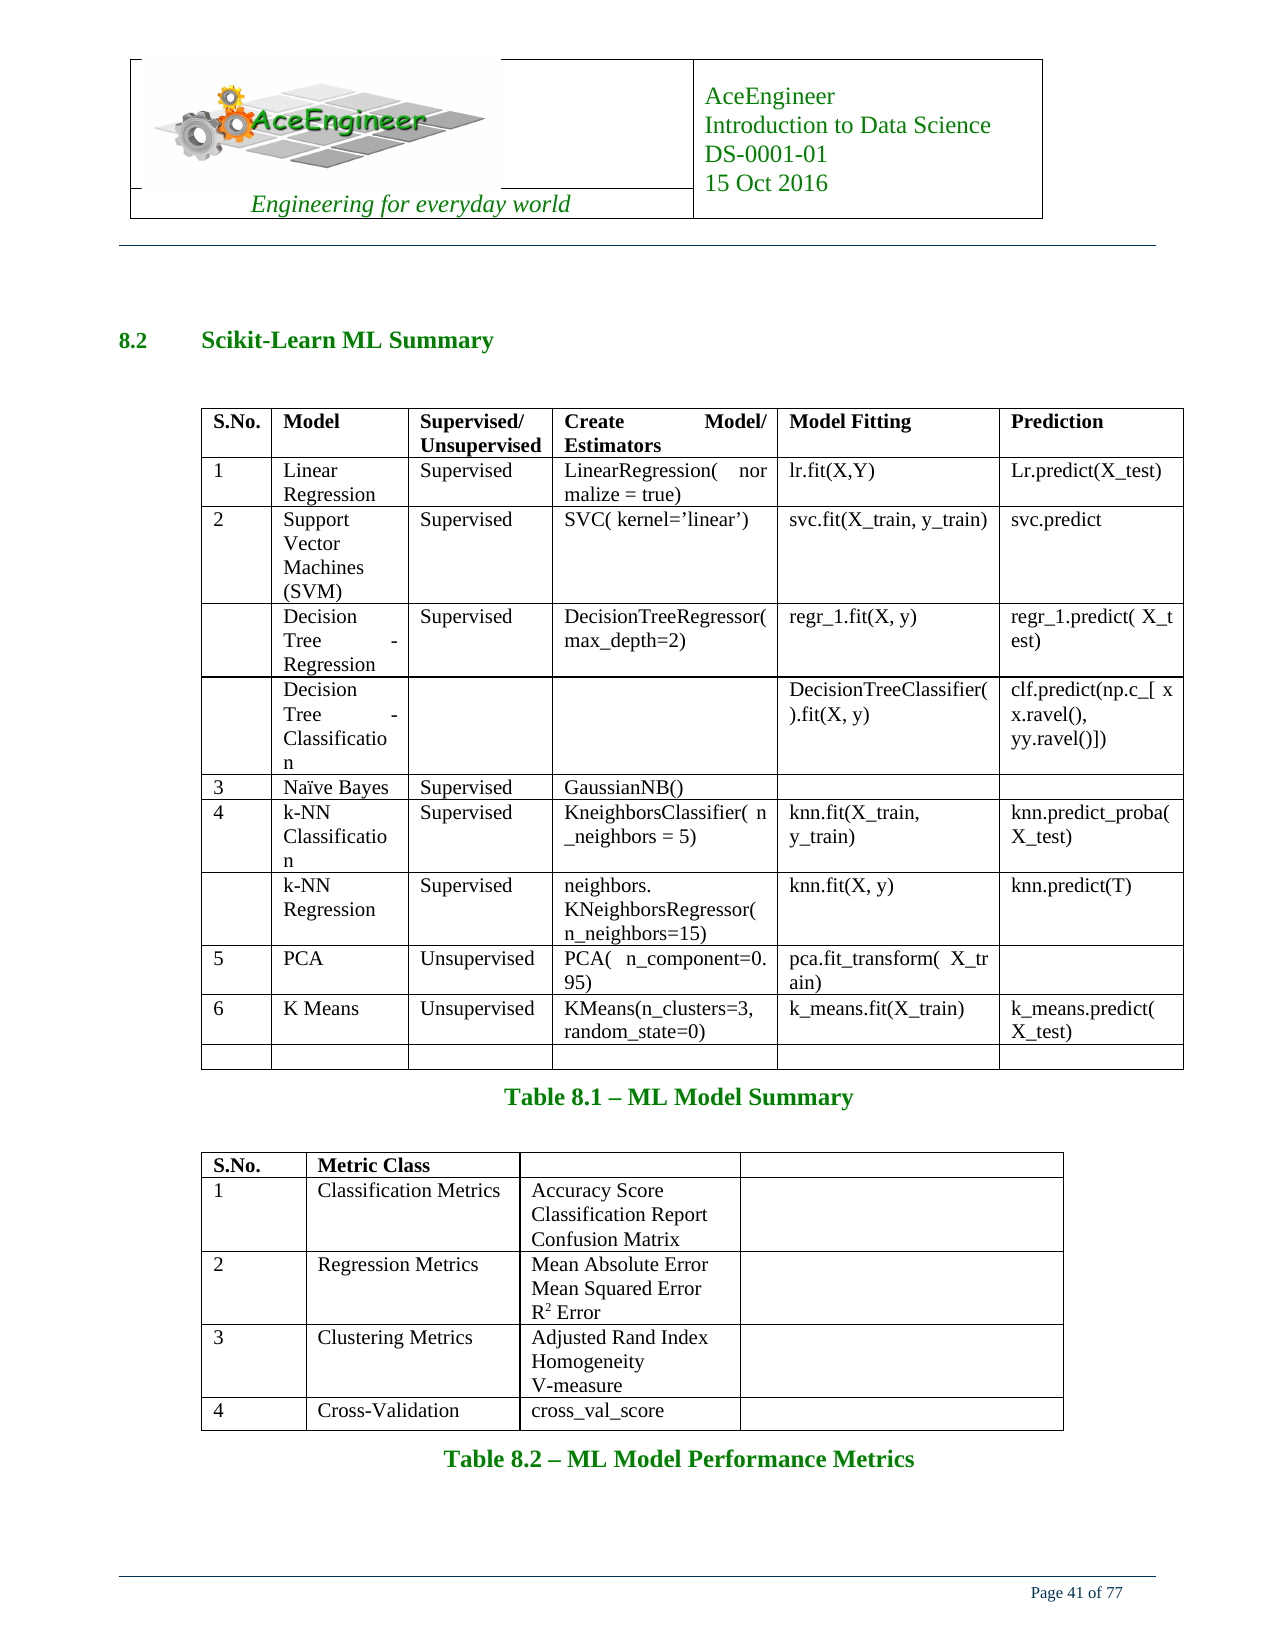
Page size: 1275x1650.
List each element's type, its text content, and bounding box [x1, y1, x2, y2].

table_cell svc.predict [1000, 507, 1183, 603]
table_cell 1 [202, 458, 271, 506]
table_header Supervised/ Unsupervised [409, 409, 552, 457]
table_cell PCA [272, 946, 408, 994]
table_cell KneighborsClassifier( n_neighbors = 5) [553, 800, 777, 872]
table_cell [202, 678, 271, 774]
table_cell [778, 775, 999, 799]
table_cell knn.predict(T) [1000, 873, 1183, 945]
table_cell Regression Metrics [307, 1252, 519, 1324]
table_cell Unsupervised [409, 995, 552, 1043]
table_header [521, 1153, 740, 1177]
table_header Model Fitting [778, 409, 999, 457]
picture [141, 59, 501, 189]
table_cell SVC( kernel=’linear’) [553, 507, 777, 603]
subtitle Scikit-Learn ML Summary [118, 325, 1156, 354]
table_cell DecisionTreeRegressor( max_depth=2) [553, 604, 777, 676]
table_cell [202, 1045, 271, 1069]
table_header [741, 1153, 1063, 1177]
table_cell Support Vector Machines (SVM) [272, 507, 408, 603]
table_header Prediction [1000, 409, 1183, 457]
table_cell [553, 678, 777, 774]
table_cell [202, 604, 271, 676]
table_cell 3 [202, 1325, 306, 1397]
table_cell [741, 1178, 1063, 1251]
table_header Model [272, 409, 408, 457]
text Table 8.1 – ML Model Summary [201, 1082, 1156, 1111]
table_cell Adjusted Rand Index Homogeneity V-measure [521, 1325, 740, 1397]
table_cell 2 [202, 1252, 306, 1324]
table_cell pca.fit_transform( X_train) [778, 946, 999, 994]
table_cell [409, 678, 552, 774]
table_cell regr_1.predict( X_test) [1000, 604, 1183, 676]
table_cell 1 [202, 1178, 306, 1251]
table_header Metric Class [307, 1153, 519, 1177]
table_cell LinearRegression( normalize = true) [553, 458, 777, 506]
table_cell [1000, 946, 1183, 994]
table_cell [741, 1398, 1063, 1430]
table_cell knn.fit(X, y) [778, 873, 999, 945]
table_cell knn.predict_proba( X_test) [1000, 800, 1183, 872]
table_cell DecisionTreeClassifier( ).fit(X, y) [778, 678, 999, 774]
table_cell [1000, 775, 1183, 799]
table_cell Accuracy Score Classification Report Confusion Matrix [521, 1178, 740, 1251]
table_cell [553, 1045, 777, 1069]
table_cell regr_1.fit(X, y) [778, 604, 999, 676]
table_cell Mean Absolute Error Mean Squared Error R2 Error [521, 1252, 740, 1324]
table_cell Cross-Validation [307, 1398, 519, 1430]
table_cell Linear Regression [272, 458, 408, 506]
table_cell Decision Tree - Classification [272, 678, 408, 774]
table_cell Supervised [409, 458, 552, 506]
table_cell [409, 1045, 552, 1069]
table_cell Supervised [409, 800, 552, 872]
table_cell knn.fit(X_train, y_train) [778, 800, 999, 872]
table_cell svc.fit(X_train, y_train) [778, 507, 999, 603]
table_cell clf.predict(np.c_[ xx.ravel(), yy.ravel()]) [1000, 678, 1183, 774]
table_cell [741, 1252, 1063, 1324]
table_cell [741, 1325, 1063, 1397]
table_cell 2 [202, 507, 271, 603]
table_cell K Means [272, 995, 408, 1043]
table_cell Clustering Metrics [307, 1325, 519, 1397]
table_cell Naïve Bayes [272, 775, 408, 799]
table_cell KMeans(n_clusters=3, random_state=0) [553, 995, 777, 1043]
table_cell k_means.fit(X_train) [778, 995, 999, 1043]
table_cell Supervised [409, 873, 552, 945]
table_cell 6 [202, 995, 271, 1043]
table_cell Supervised [409, 507, 552, 603]
table_header Create Model/ Estimators [553, 409, 777, 457]
table_cell 4 [202, 1398, 306, 1430]
table_cell Lr.predict(X_test) [1000, 458, 1183, 506]
table_cell neighbors. KNeighborsRegressor( n_neighbors=15) [553, 873, 777, 945]
table_cell k-NN Classification [272, 800, 408, 872]
table_cell Classification Metrics [307, 1178, 519, 1251]
table_cell PCA( n_component=0.95) [553, 946, 777, 994]
table_cell Unsupervised [409, 946, 552, 994]
table_cell cross_val_score [521, 1398, 740, 1430]
table_cell lr.fit(X,Y) [778, 458, 999, 506]
table_header S.No. [202, 409, 271, 457]
table_cell [272, 1045, 408, 1069]
table_cell 5 [202, 946, 271, 994]
table_header S.No. [202, 1153, 306, 1177]
table_cell 3 [202, 775, 271, 799]
table_cell Supervised [409, 775, 552, 799]
table_cell Decision Tree - Regression [272, 604, 408, 676]
table_cell GaussianNB() [553, 775, 777, 799]
table_cell k_means.predict( X_test) [1000, 995, 1183, 1043]
table_cell 4 [202, 800, 271, 872]
table_cell [202, 873, 271, 945]
table_cell [778, 1045, 999, 1069]
table_cell [1000, 1045, 1183, 1069]
table_cell k-NN Regression [272, 873, 408, 945]
table_cell Supervised [409, 604, 552, 676]
text Table 8.2 – ML Model Performance Metrics [201, 1444, 1156, 1473]
